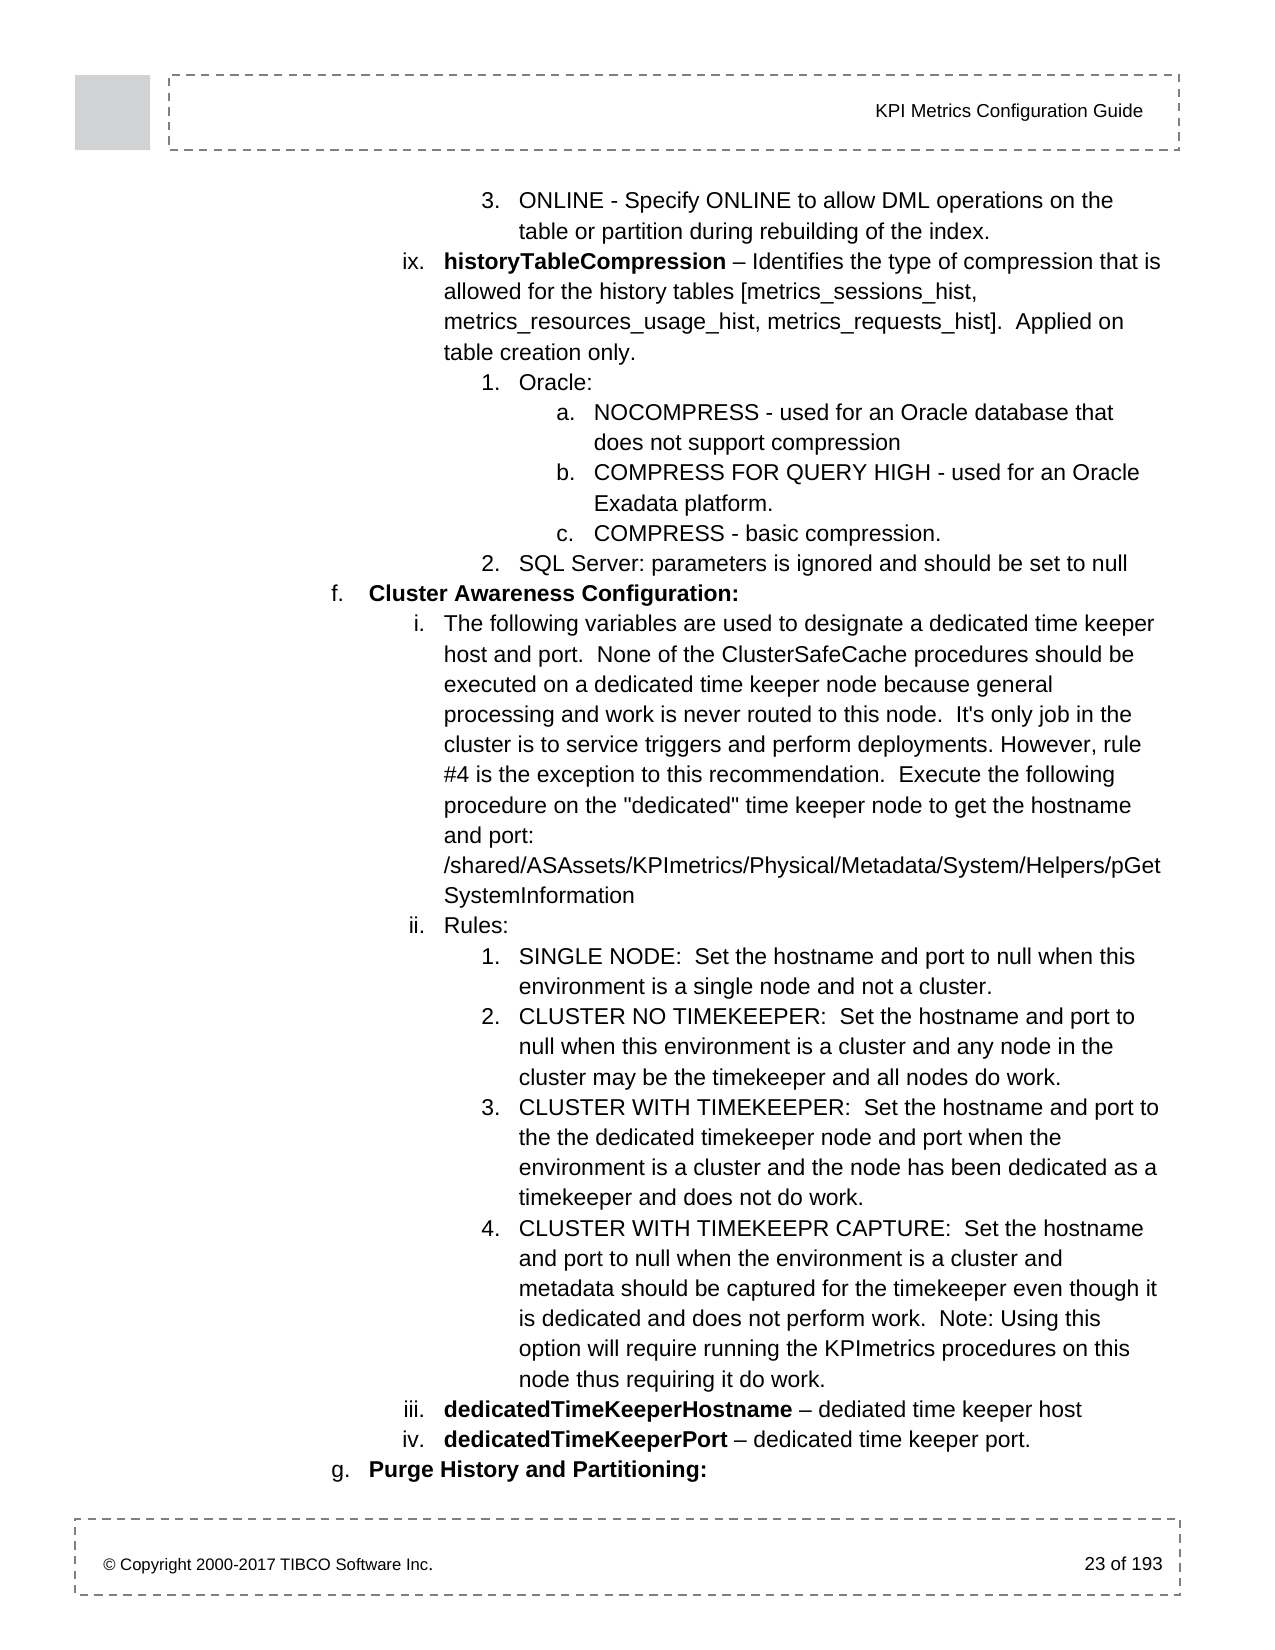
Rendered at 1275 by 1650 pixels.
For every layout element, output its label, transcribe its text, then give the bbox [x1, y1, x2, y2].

list CLUSTER NO TIMEKEEPER: Set the hostname and port to null when this environment is a cluster and any node in the cluster may be the timekeeper and all nodes do work. [481, 1003, 1162, 1090]
list SQL Server: parameters is ignored and should be set to null [481, 550, 1162, 576]
list ONLINE - Specify ONLINE to allow DML operations on the table or partition during rebuilding of the index. [481, 187, 1162, 244]
list NOCOMPRESS - used for an Oracle database that does not support compression [556, 399, 1162, 456]
list Cluster Awareness Configuration: [331, 580, 1162, 607]
list The following variables are used to designate a dedicated time keeper host and port. None of the ClusterSafeCache procedures should be executed on a dedicated time keeper node because general processing and work is never routed to this node. It's only job in the cluster is to service triggers and perform deployments. However, rule #4 is the exception to this recommendation. Execute the following procedure on the "dedicated" time keeper node to get the hostname and port: /shared/ASAssets/KPImetrics/Physical/Metadata/System/Helpers/pGetSystemInformation [425, 610, 1162, 909]
list historyTableCompression – Identifies the type of compression that is allowed for the history tables [metrics_sessions_hist, metrics_resources_usage_hist, metrics_requests_hist]. Applied on table creation only. [425, 248, 1162, 365]
list COMPRESS - basic compression. [556, 520, 1162, 546]
list dedicatedTimeKeeperPort – dedicated time keeper port. [425, 1426, 1162, 1452]
list CLUSTER WITH TIMEKEEPR CAPTURE: Set the hostname and port to null when the environment is a cluster and metadata should be captured for the timekeeper even though it is dedicated and does not perform work. Note: Using this option will require running the KPImetrics procedures on this node thus requiring it do work. [481, 1214, 1162, 1392]
list Purge History and Partitioning: [331, 1456, 1162, 1483]
list SINGLE NODE: Set the hostname and port to null when this environment is a single node and not a cluster. [481, 943, 1162, 999]
list Rules: [425, 912, 1162, 939]
list CLUSTER WITH TIMEKEEPER: Set the hostname and port to the the dedicated timekeeper node and port when the environment is a cluster and the node has been dedicated as a timekeeper and does not do work. [481, 1094, 1162, 1211]
list Oracle: [481, 369, 1162, 395]
list dedicatedTimeKeeperHostname – dediated time keeper host [425, 1396, 1162, 1422]
list COMPRESS FOR QUERY HIGH - used for an Oracle Exadata platform. [556, 459, 1162, 516]
